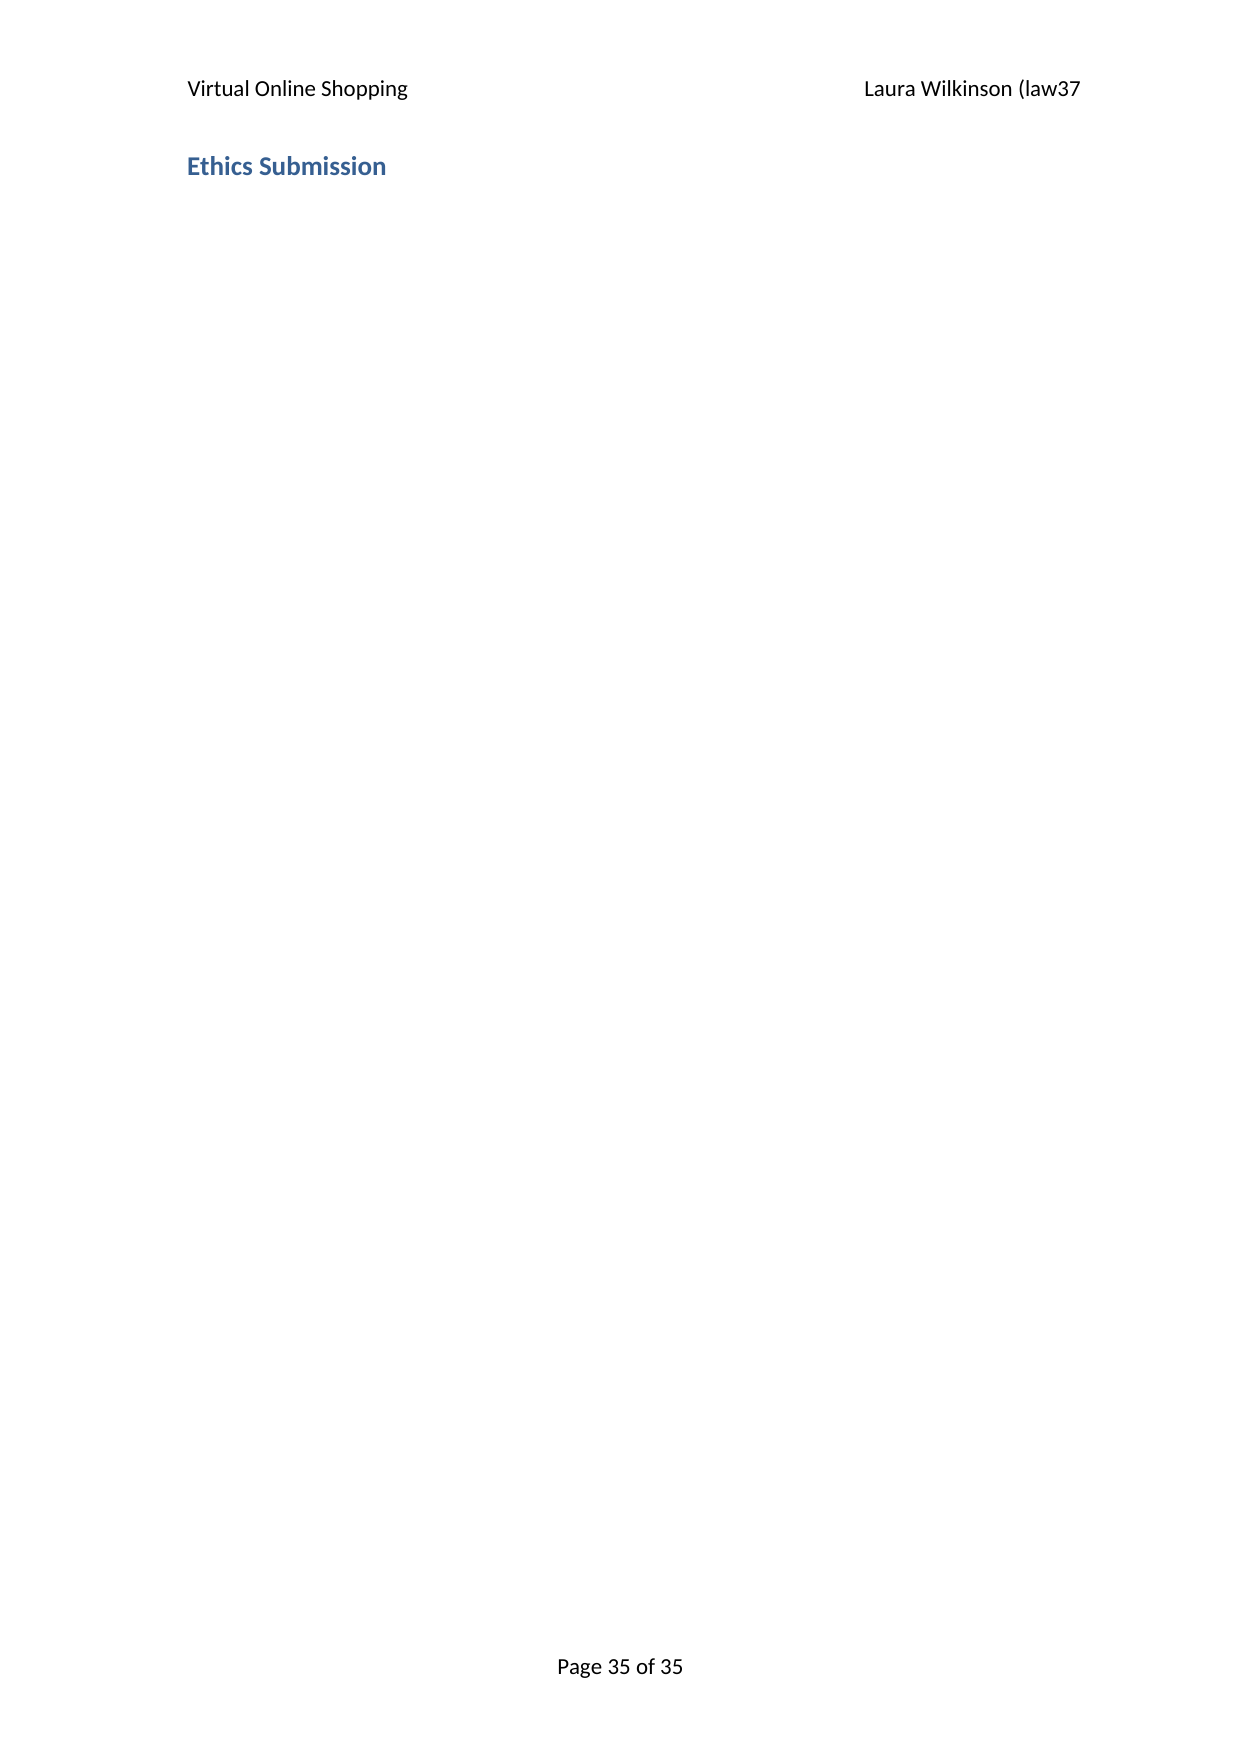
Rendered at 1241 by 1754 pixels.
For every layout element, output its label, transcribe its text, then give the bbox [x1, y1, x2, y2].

text Ethics Submission [187, 149, 1053, 182]
